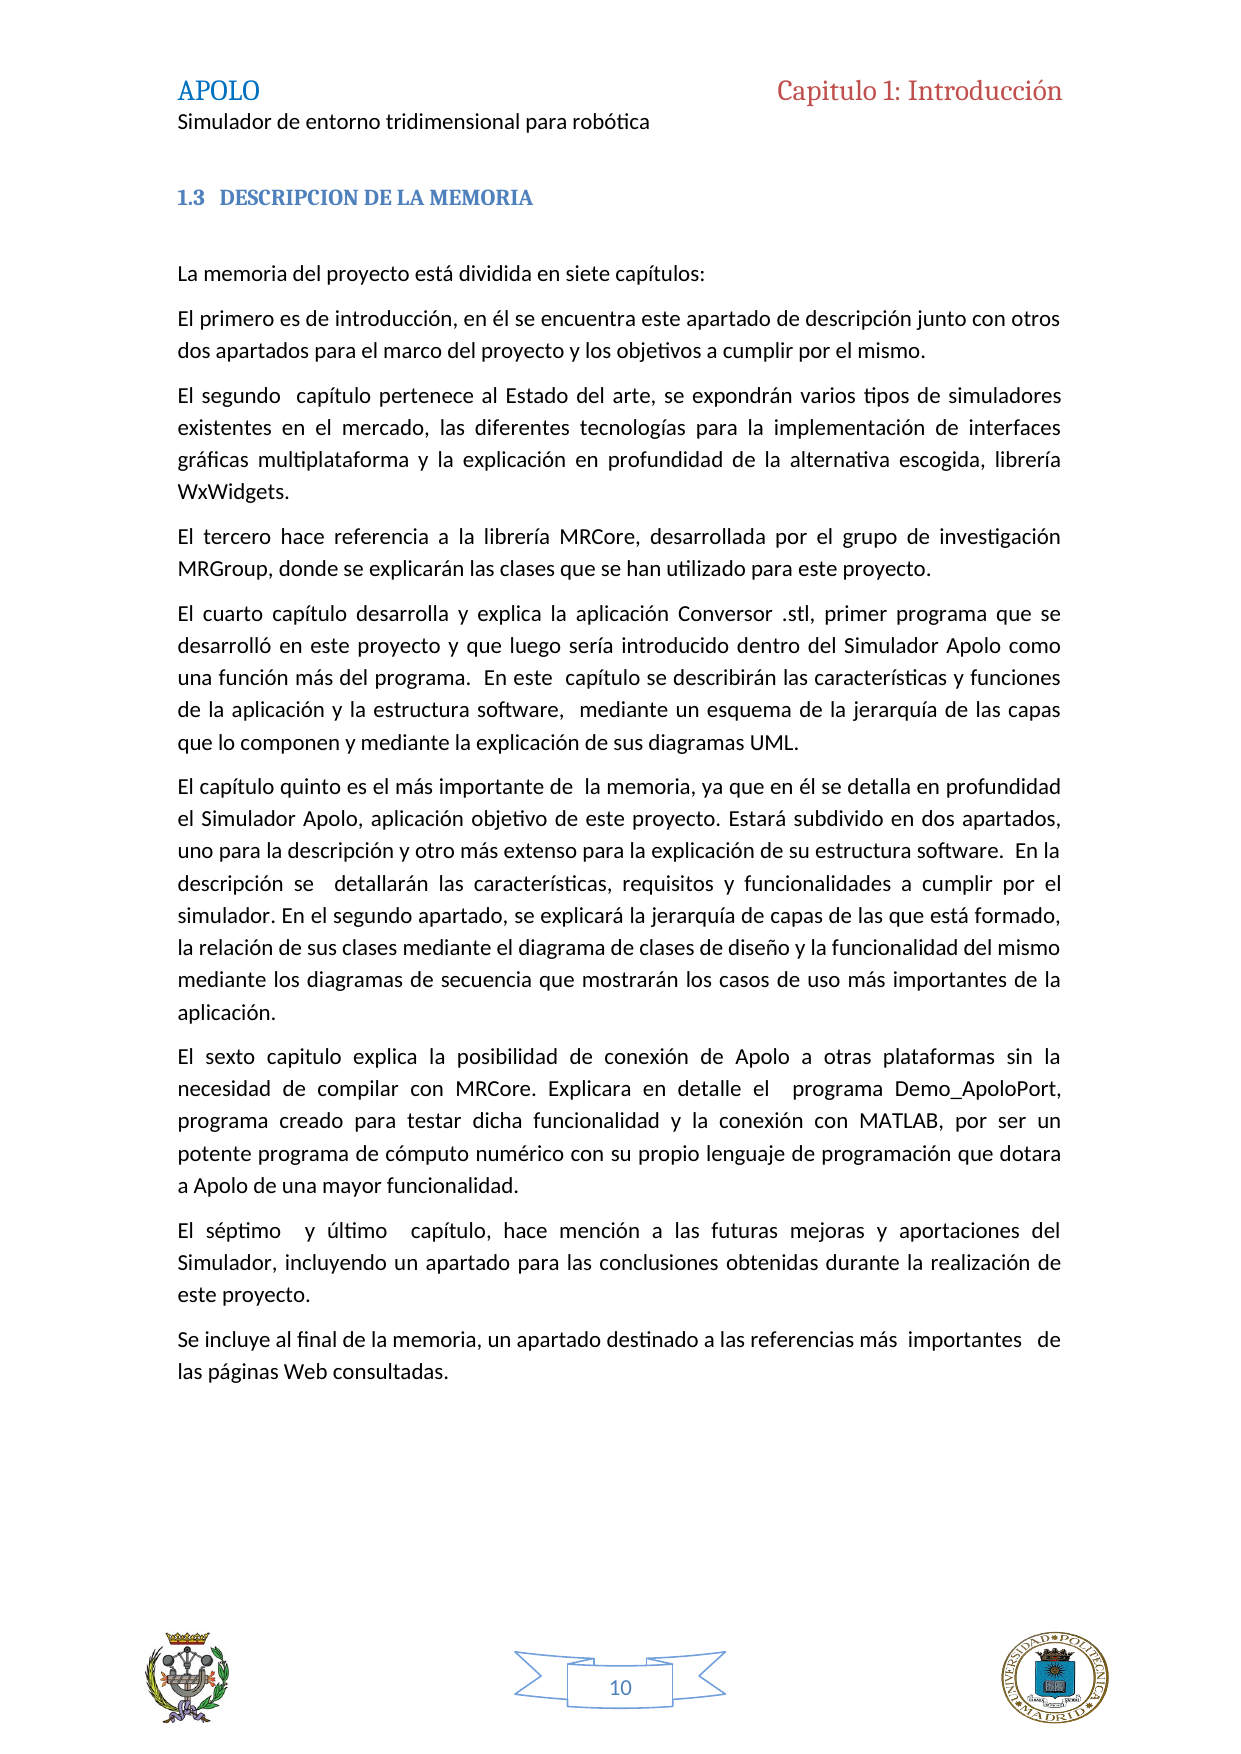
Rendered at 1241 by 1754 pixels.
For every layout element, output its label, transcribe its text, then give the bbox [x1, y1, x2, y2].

text El segundo capítulo pertenece al Estado del arte, se expondrán varios tipos de simuladores existentes en el mercado, las diferentes tecnologías para la implementación de interfaces gráficas multiplataforma y la explicación en profundidad de la alternativa escogida, librería WxWidgets. [177, 381, 1063, 505]
text El cuarto capítulo desarrolla y explica la aplicación Conversor .stl, primer programa que se desarrolló en este proyecto y que luego sería introducido dentro del Simulador Apolo como una función más del programa. En este capítulo se describirán las características y funciones de la aplicación y la estructura software, mediante un esquema de la jerarquía de las capas que lo componen y mediante la explicación de sus diagramas UML. [177, 599, 1063, 756]
picture [1000, 1631, 1110, 1724]
picture [145, 1631, 229, 1724]
text El tercero hace referencia a la librería MRCore, desarrollada por el grupo de investigación MRGroup, donde se explicarán las clases que se han utilizado para este proyecto. [177, 522, 1063, 582]
text El sexto capitulo explica la posibilidad de conexión de Apolo a otras plataformas sin la necesidad de compilar con MRCore. Explicara en detalle el programa Demo_ApoloPort, programa creado para testar dicha funcionalidad y la conexión con MATLAB, por ser un potente programa de cómputo numérico con su propio lenguaje de programación que dotara a Apolo de una mayor funcionalidad. [177, 1042, 1063, 1199]
subtitle DESCRIPCION DE LA MEMORIA [177, 184, 1063, 211]
text El séptimo y último capítulo, hace mención a las futuras mejoras y aportaciones del Simulador, incluyendo un apartado para las conclusiones obtenidas durante la realización de este proyecto. [177, 1216, 1063, 1308]
text El primero es de introducción, en él se encuentra este apartado de descripción junto con otros dos apartados para el marco del proyecto y los objetivos a cumplir por el mismo. [177, 304, 1063, 364]
text El capítulo quinto es el más importante de la memoria, ya que en él se detalla en profundidad el Simulador Apolo, aplicación objetivo de este proyecto. Estará subdivido en dos apartados, uno para la descripción y otro más extenso para la explicación de su estructura software. En la descripción se detallarán las características, requisitos y funcionalidades a cumplir por el simulador. En el segundo apartado, se explicará la jerarquía de capas de las que está formado, la relación de sus clases mediante el diagrama de clases de diseño y la funcionalidad del mismo mediante los diagramas de secuencia que mostrarán los casos de uso más importantes de la aplicación. [177, 772, 1063, 1026]
text La memoria del proyecto está dividida en siete capítulos: [177, 259, 1063, 287]
text Se incluye al final de la memoria, un apartado destinado a las referencias más importantes de las páginas Web consultadas. [177, 1325, 1063, 1385]
